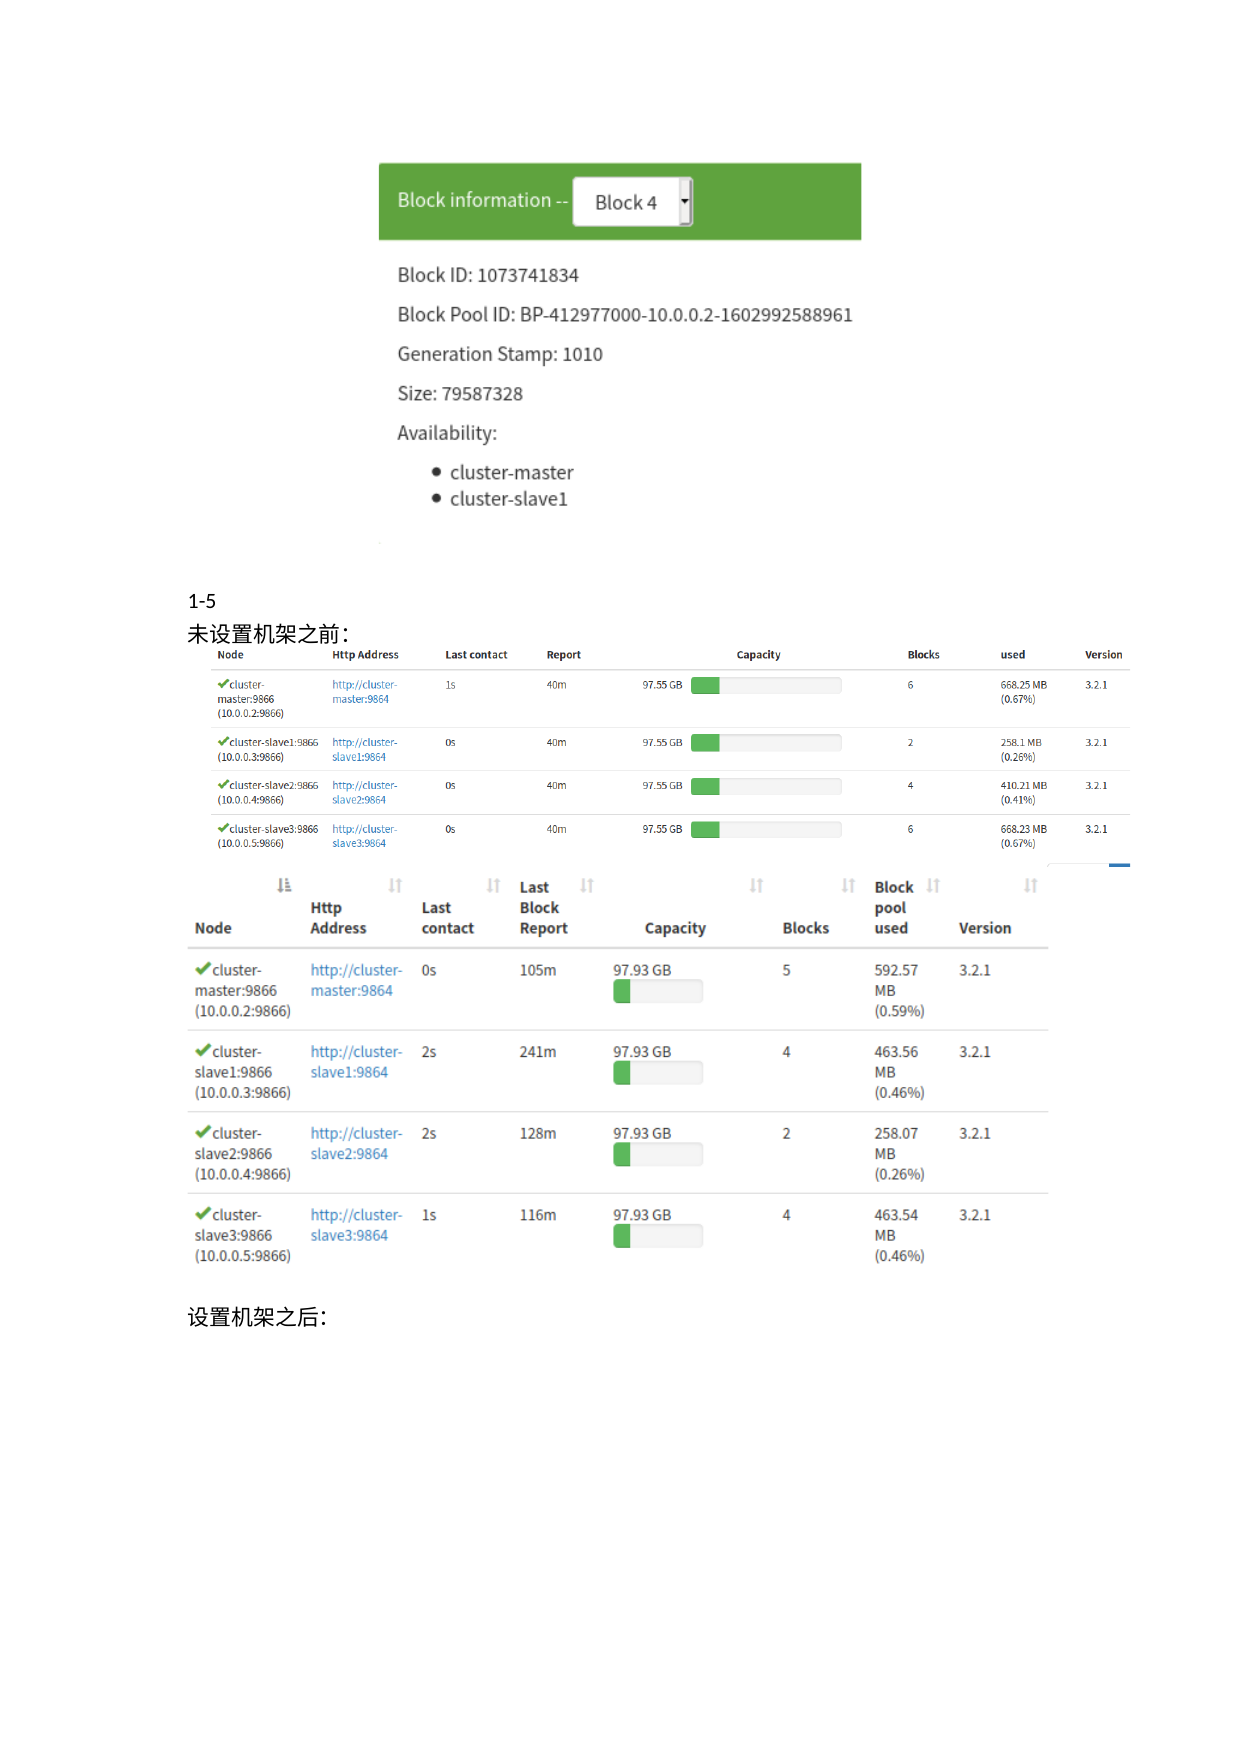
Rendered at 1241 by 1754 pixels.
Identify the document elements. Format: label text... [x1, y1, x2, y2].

text 1-5 [187, 584, 1053, 617]
text 设置机架之后： [187, 1299, 1053, 1332]
picture [187, 877, 1052, 1272]
picture [187, 649, 1131, 867]
picture [378, 162, 862, 544]
text 未设置机架之前： [187, 617, 1053, 649]
